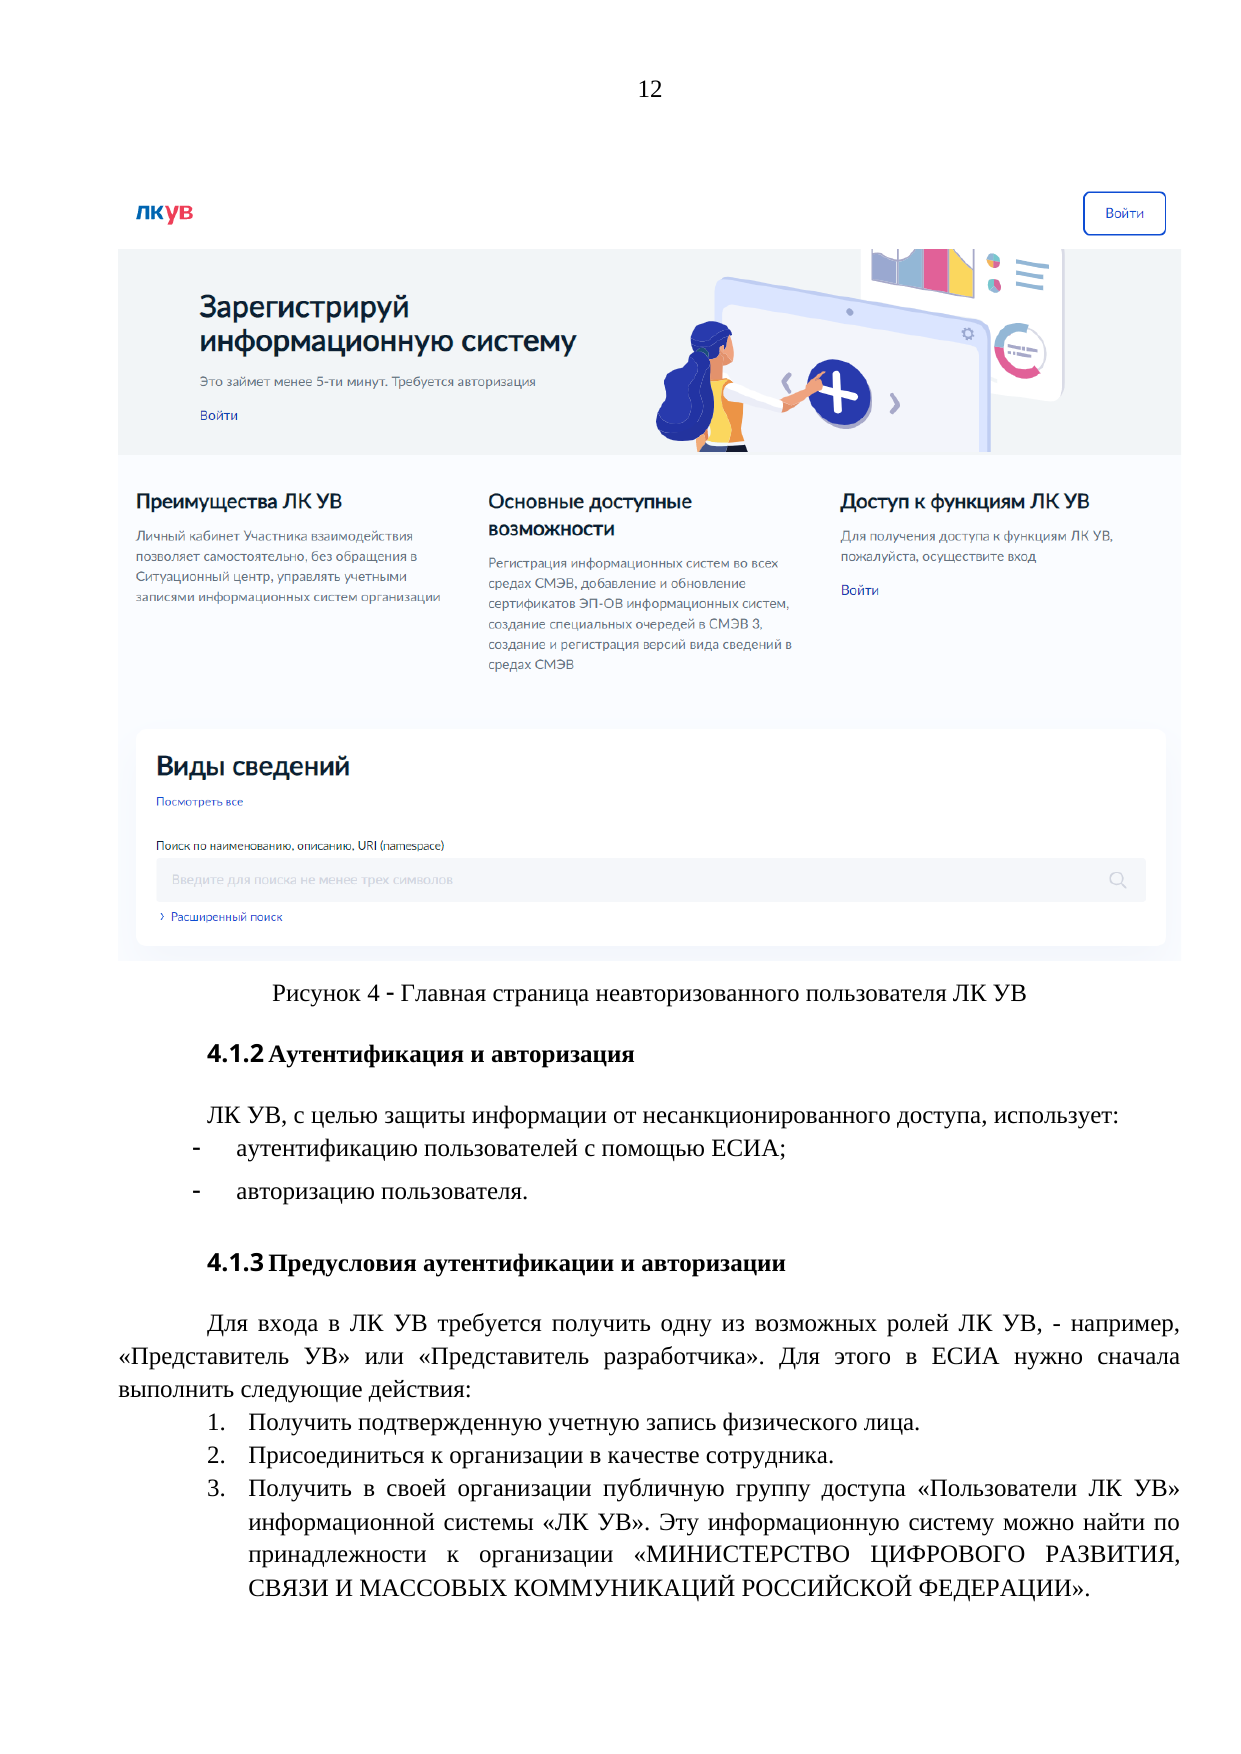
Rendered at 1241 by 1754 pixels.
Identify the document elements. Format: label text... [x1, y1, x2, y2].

list Получить подтвержденную учетную запись физического лица. [207, 1407, 1181, 1436]
list Получить в своей организации публичную группу доступа «Пользователи ЛК УВ» информационной системы «ЛК УВ». Эту информационную систему можно найти по принадлежности к организации «МИНИСТЕРСТВО ЦИФРОВОГО РАЗВИТИЯ, СВЯЗИ И МАССОВЫХ КОММУНИКАЦИЙ РОССИЙСКОЙ ФЕДЕРАЦИИ». [207, 1473, 1181, 1601]
subtitle Предусловия аутентификации и авторизации [207, 1244, 1181, 1278]
text ЛК УВ, с целью защиты информации от несанкционированного доступа, использует: [118, 1100, 1181, 1129]
text Рисунок 4 Главная страница неавторизованного пользователя ЛК УВ [118, 978, 1181, 1007]
subtitle Аутентификация и авторизация [207, 1036, 1181, 1070]
picture [118, 180, 1182, 961]
text аутентификацию пользователей с помощью ЕСИА; [192, 1133, 1181, 1162]
text авторизацию пользователя. [192, 1176, 1181, 1205]
text Для входа в ЛК УВ требуется получить одну из возможных ролей ЛК УВ, - например, «Представитель УВ» или «Представитель разработчика». Для этого в ЕСИА нужно сначала выполнить следующие действия: [118, 1308, 1181, 1403]
list Присоединиться к организации в качестве сотрудника. [207, 1441, 1181, 1469]
